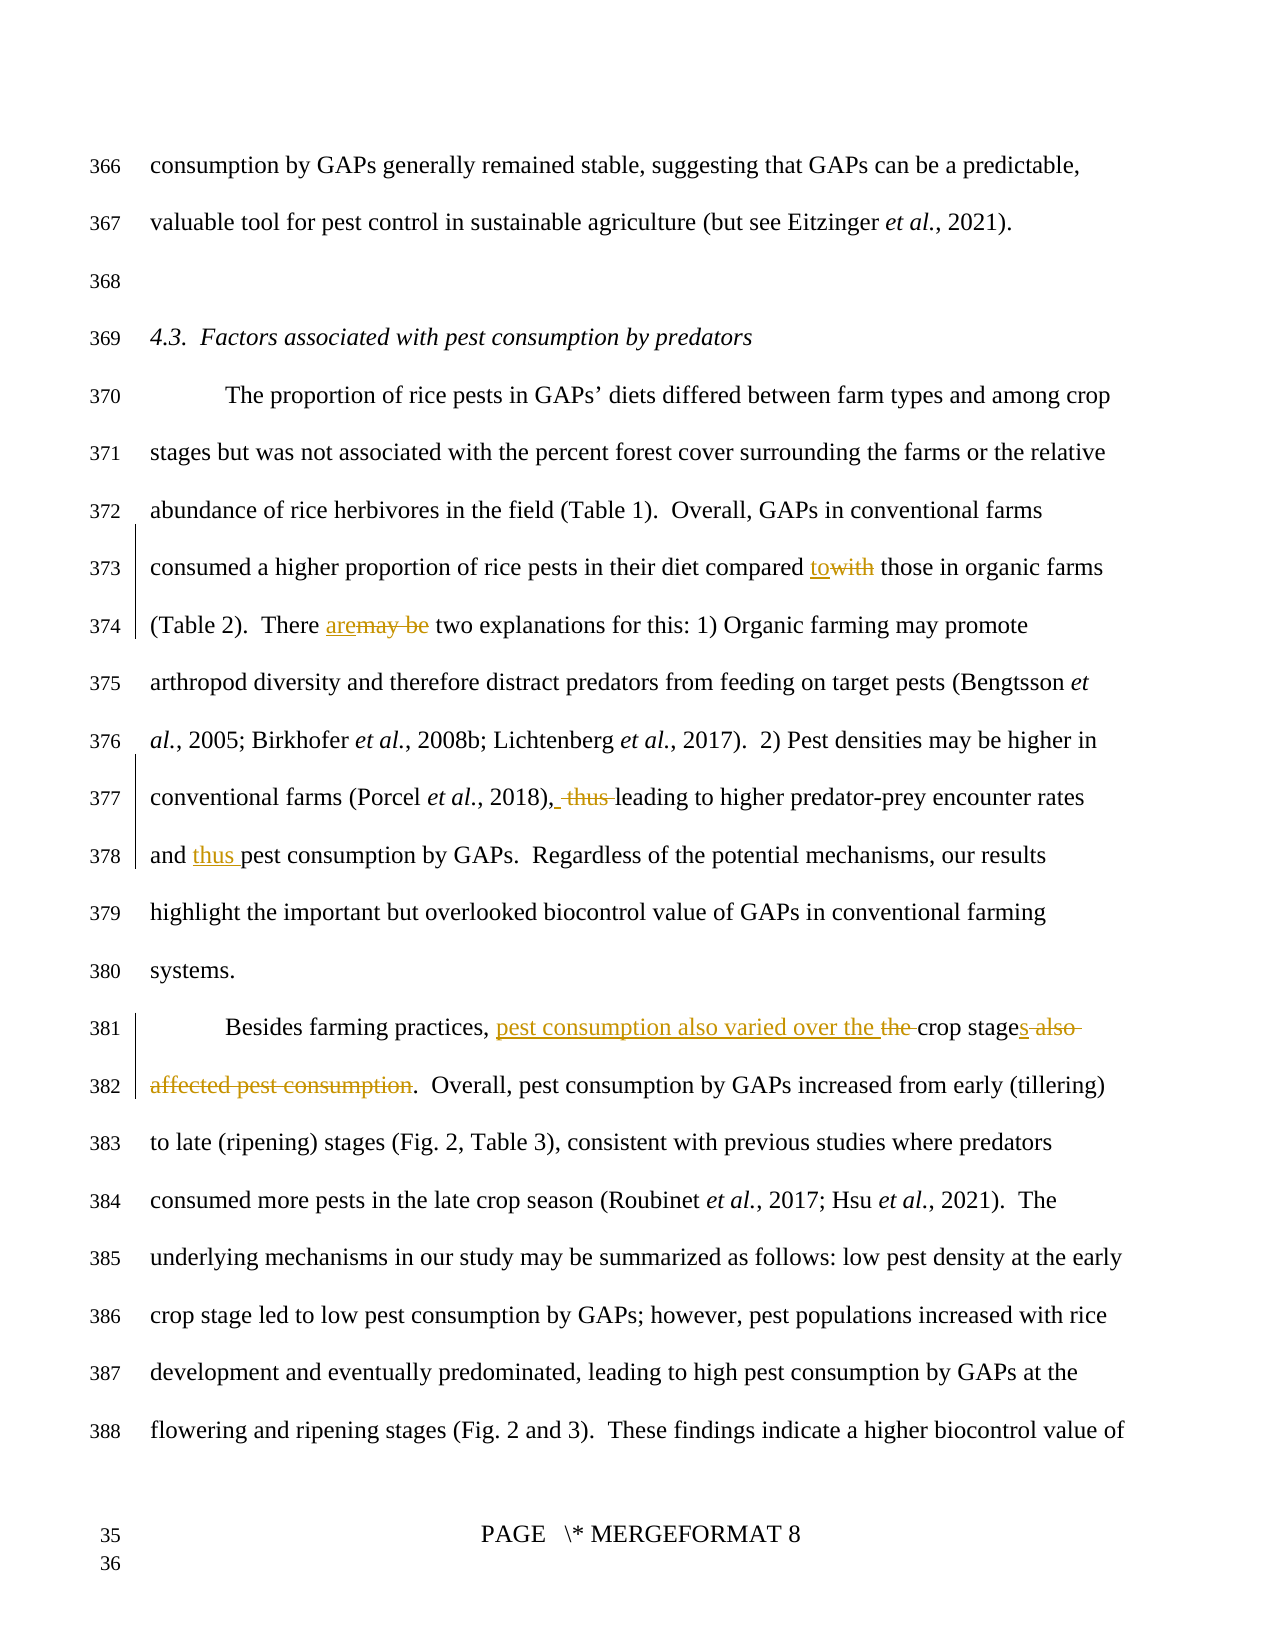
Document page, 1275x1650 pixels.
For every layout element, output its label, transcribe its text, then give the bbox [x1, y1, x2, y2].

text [150, 1012, 1125, 1444]
text The proportion of rice pests in GAPs’ diets differed between farm types and among crop stages but was not associated with the percent forest cover surrounding the farms or the relative abundance of rice herbivores in the field (Table 1). Overall, GAPs in conventional farms consumed a higher proportion of rice pests in their diet compared those in organic farms (Table 2). There two explanations for this: 1) Organic farming may promote arthropod diversity and therefore distract predators from feeding on target pests (Bengtsson et al., 2005; Birkhofer et al., 2008b; Lichtenberg et al., 2017). 2) Pest densities may be higher in conventional farms (Porcel et al., 2018),leading to higher predator-prey encounter rates and pest consumption by GAPs. Regardless of the potential mechanisms, our results highlight the important but overlooked biocontrol value of GAPs in conventional farming systems. [150, 380, 1125, 984]
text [150, 150, 1125, 236]
text 4.3. Factors associated with pest consumption by predators [150, 322, 1125, 351]
